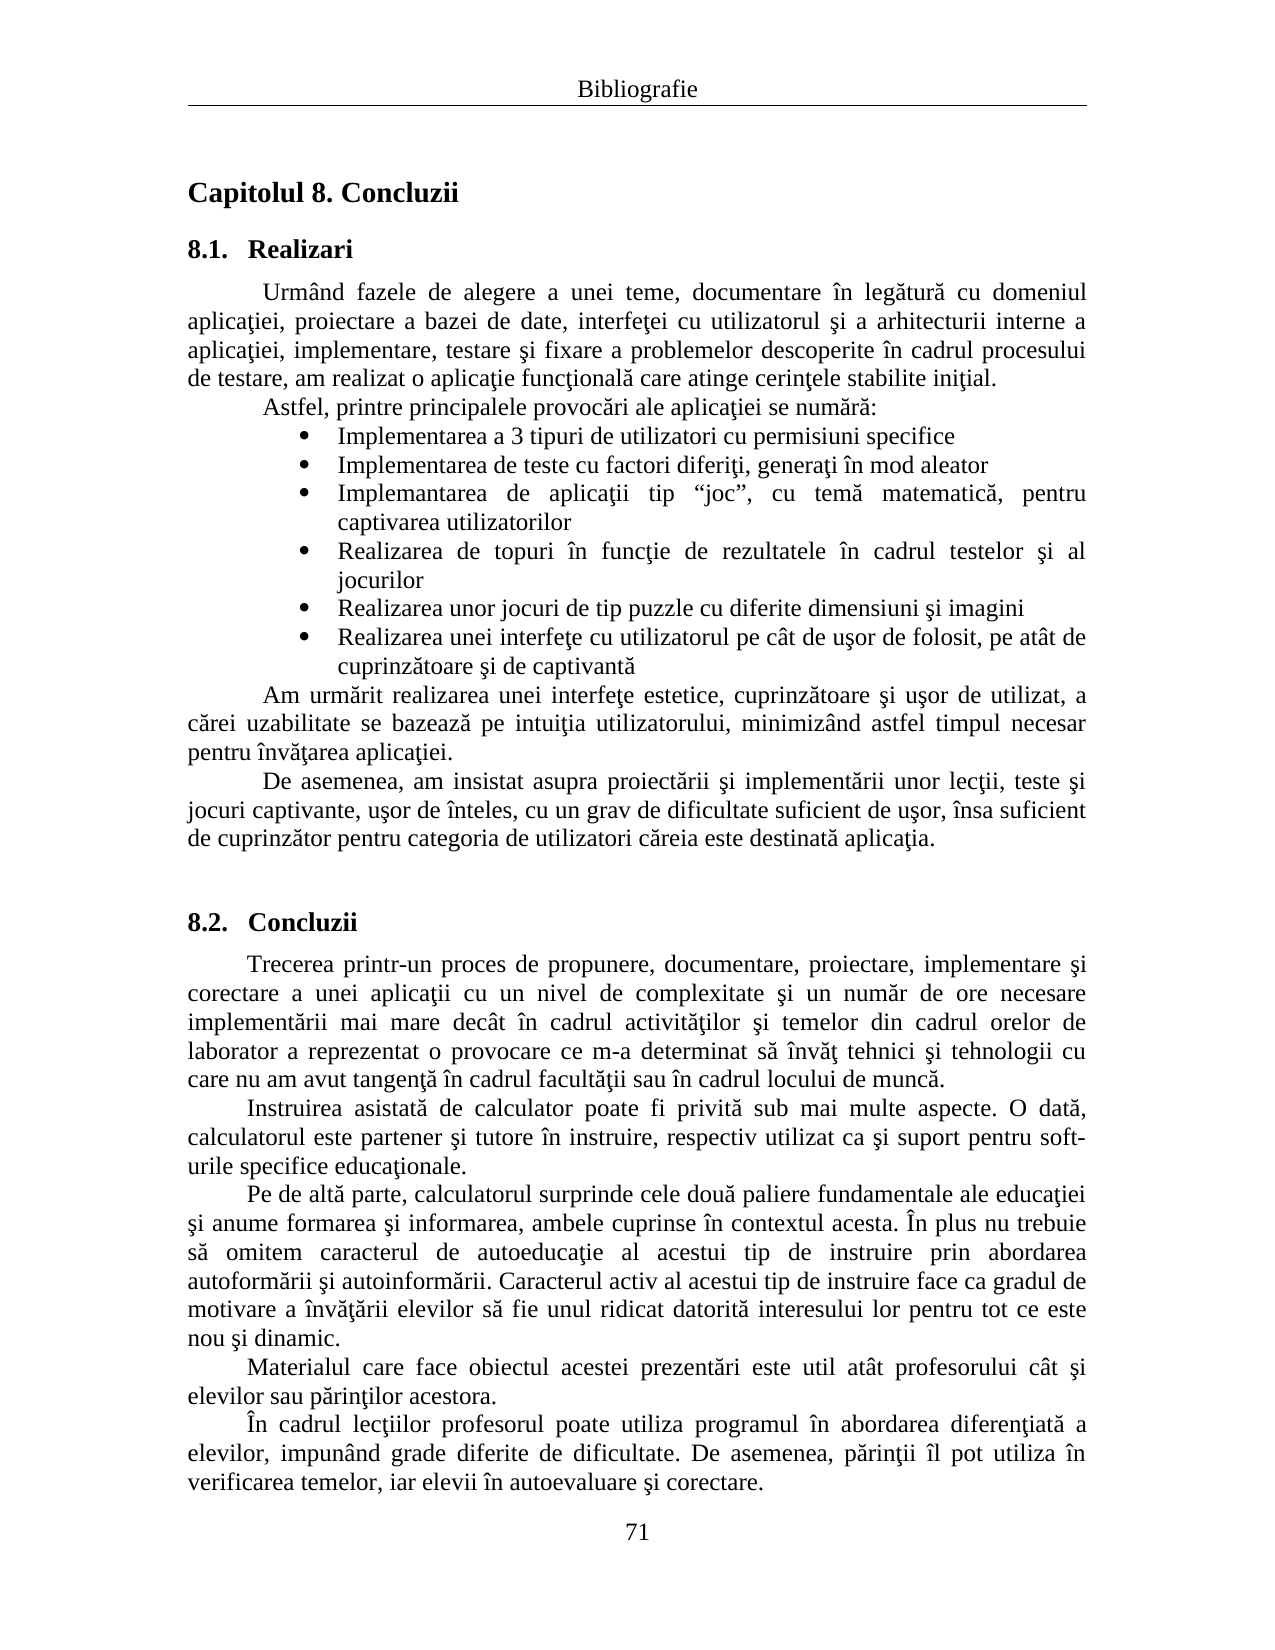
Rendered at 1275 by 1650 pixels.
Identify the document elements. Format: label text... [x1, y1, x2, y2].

text Astfel, printre principalele provocări ale aplicaţiei se numără: [187, 392, 1087, 421]
text Pe de altă parte, calculatorul surprinde cele două paliere fundamentale ale educaţiei şi anume formarea şi informarea, ambele cuprinse în contextul acesta. În plus nu trebuie să omitem caracterul de autoeducaţie al acestui tip de instruire prin abordarea autoformării şi autoinformării. Caracterul activ al acestui tip de instruire face ca gradul de motivare a învăţării elevilor să fie unul ridicat datorită interesului lor pentru tot ce este nou şi dinamic. [187, 1179, 1087, 1352]
list Implementarea a 3 tipuri de utilizatori cu permisiuni specifice [300, 421, 1087, 450]
text Instruirea asistată de calculator poate fi privită sub mai multe aspecte. O dată, calculatorul este partener şi tutore în instruire, respectiv utilizat ca şi suport pentru soft-urile specifice educaţionale. [187, 1093, 1087, 1179]
list Realizarea unor jocuri de tip puzzle cu diferite dimensiuni şi imagini [300, 593, 1087, 622]
subtitle Concluzii [187, 175, 1087, 208]
text Materialul care face obiectul acestei prezentări este util atât profesorului cât şi elevilor sau părinţilor acestora. [187, 1352, 1087, 1409]
list Implemantarea de aplicaţii tip “joc”, cu temă matematică, pentru captivarea utilizatorilor [300, 478, 1087, 536]
list Realizarea de topuri în funcţie de rezultatele în cadrul testelor şi al jocurilor [300, 536, 1087, 593]
text În cadrul lecţiilor profesorul poate utiliza programul în abordarea diferenţiată a elevilor, impunând grade diferite de dificultate. De asemenea, părinţii îl pot utiliza în verificarea temelor, iar elevii în autoevaluare şi corectare. [187, 1409, 1087, 1496]
text Urmând fazele de alegere a unei teme, documentare în legătură cu domeniul aplicaţiei, proiectare a bazei de date, interfeţei cu utilizatorul şi a arhitecturii interne a aplicaţiei, implementare, testare şi fixare a problemelor descoperite în cadrul procesului de testare, am realizat o aplicaţie funcţională care atinge cerinţele stabilite iniţial. [187, 277, 1087, 392]
list Realizarea unei interfeţe cu utilizatorul pe cât de uşor de folosit, pe atât de cuprinzătoare şi de captivantă [300, 622, 1087, 680]
subtitle Concluzii [187, 906, 1087, 937]
text Am urmărit realizarea unei interfeţe estetice, cuprinzătoare şi uşor de utilizat, a cărei uzabilitate se bazează pe intuiţia utilizatorului, minimizând astfel timpul necesar pentru învăţarea aplicaţiei. [187, 680, 1087, 766]
list Implementarea de teste cu factori diferiţi, generaţi în mod aleator [300, 450, 1087, 478]
text De asemenea, am insistat asupra proiectării şi implementării unor lecţii, teste şi jocuri captivante, uşor de înteles, cu un grav de dificultate suficient de uşor, însa suficient de cuprinzător pentru categoria de utilizatori căreia este destinată aplicaţia. [187, 766, 1087, 852]
subtitle Realizari [187, 233, 1087, 265]
text Trecerea printr-un proces de propunere, documentare, proiectare, implementare şi corectare a unei aplicaţii cu un nivel de complexitate şi un număr de ore necesare implementării mai mare decât în cadrul activităţilor şi temelor din cadrul orelor de laborator a reprezentat o provocare ce m-a determinat să învăţ tehnici şi tehnologii cu care nu am avut tangenţă în cadrul facultăţii sau în cadrul locului de muncă. [187, 949, 1087, 1093]
